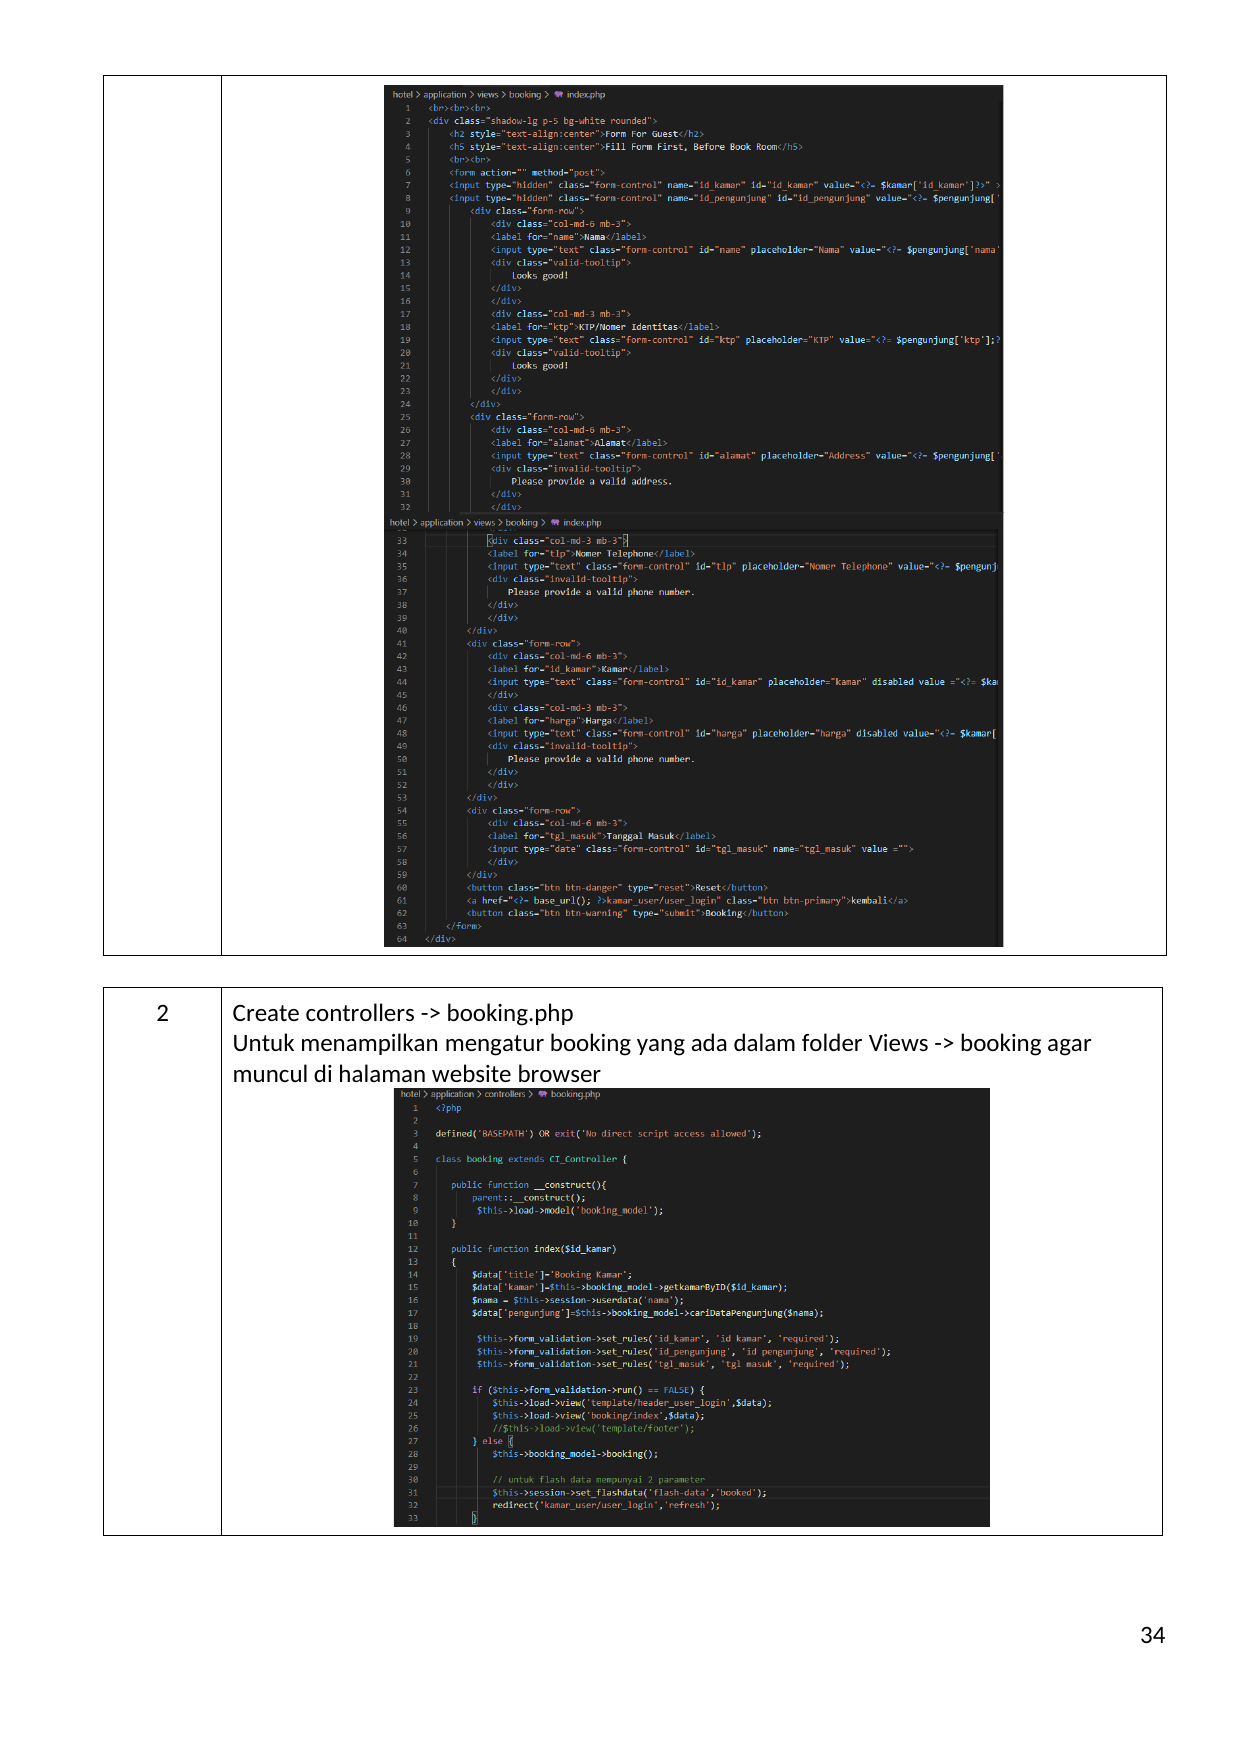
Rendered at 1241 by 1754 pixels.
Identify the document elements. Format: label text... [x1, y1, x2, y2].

table_header 2 [104, 988, 221, 1535]
picture [384, 85, 1004, 947]
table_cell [222, 76, 1166, 955]
picture [393, 1088, 990, 1527]
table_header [222, 988, 1162, 1535]
table_cell 1 [104, 76, 221, 955]
